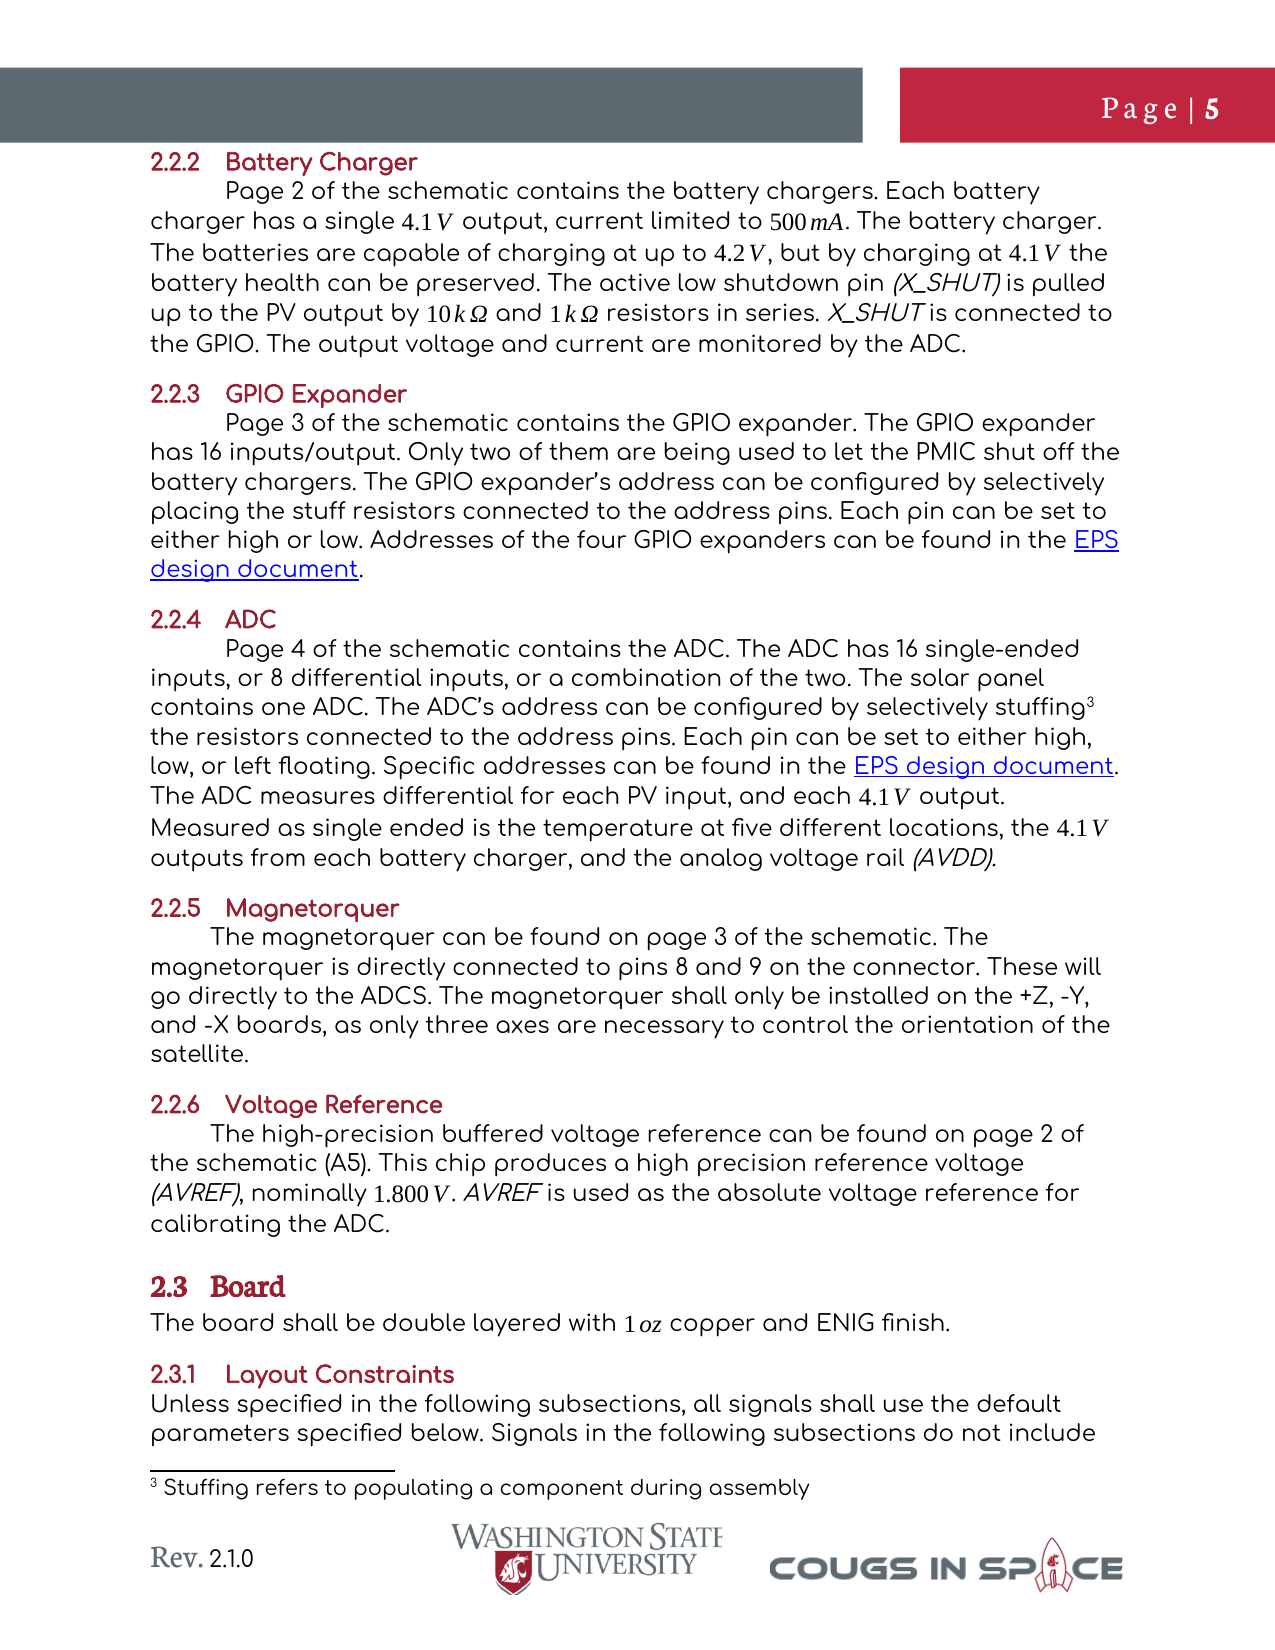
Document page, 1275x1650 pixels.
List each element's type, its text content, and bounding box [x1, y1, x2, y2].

picture [769, 1537, 1123, 1594]
subtitle ADC [150, 608, 1125, 633]
text Page 2 of the schematic contains the battery chargers. Each battery charger has a single output, current limited to . The battery charger. The batteries are capable of charging at up to , but by charging at the battery health can be preserved. The active low shutdown pin (X_SHUT) is pulled up to the PV output by and resistors in series. X_SHUT is connected to the GPIO. The output voltage and current are monitored by the ADC. [150, 179, 1125, 357]
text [150, 1392, 1125, 1447]
subtitle Battery Charger [150, 150, 1125, 176]
text The high-precision buffered voltage reference can be found on page 2 of the schematic (A5). This chip produces a high precision reference voltage (AVREF), nominally . AVREF is used as the absolute voltage reference for calibrating the ADC. [150, 1122, 1125, 1237]
text Page 3 of the schematic contains the GPIO expander. The GPIO expander has 16 inputs/output. Only two of them are being used to let the PMIC shut off the battery chargers. The GPIO expander’s address can be configured by selectively placing the stuff resistors connected to the address pins. Each pin can be set to either high or low. Addresses of the four GPIO expanders can be found in the EPS design document. [150, 411, 1125, 583]
subtitle Magnetorquer [150, 896, 1125, 922]
subtitle Voltage Reference [150, 1093, 1125, 1118]
picture [450, 1522, 723, 1595]
subtitle GPIO Expander [150, 382, 1125, 407]
subtitle Layout Constraints [150, 1362, 1125, 1388]
text Page 4 of the schematic contains the ADC. The ADC has 16 single-ended inputs, or 8 differential inputs, or a combination of the two. The solar panel contains one ADC. The ADC’s address can be configured by selectively stuffing the resistors connected to the address pins. Each pin can be set to either high, low, or left floating. Specific addresses can be found in the EPS design document. The ADC measures differential for each PV input, and each output. Measured as single ended is the temperature at five different locations, the outputs from each battery charger, and the analog voltage rail (AVDD). [150, 637, 1125, 872]
subtitle Board [150, 1262, 1125, 1304]
text The magnetorquer can be found on page 3 of the schematic. The magnetorquer is directly connected to pins 8 and 9 on the connector. These will go directly to the ADCS. The magnetorquer shall only be installed on the +Z, -Y, and -X boards, as only three axes are necessary to control the orientation of the satellite. [150, 925, 1125, 1068]
text The board shall be double layered with copper and ENIG finish. [150, 1310, 1125, 1338]
